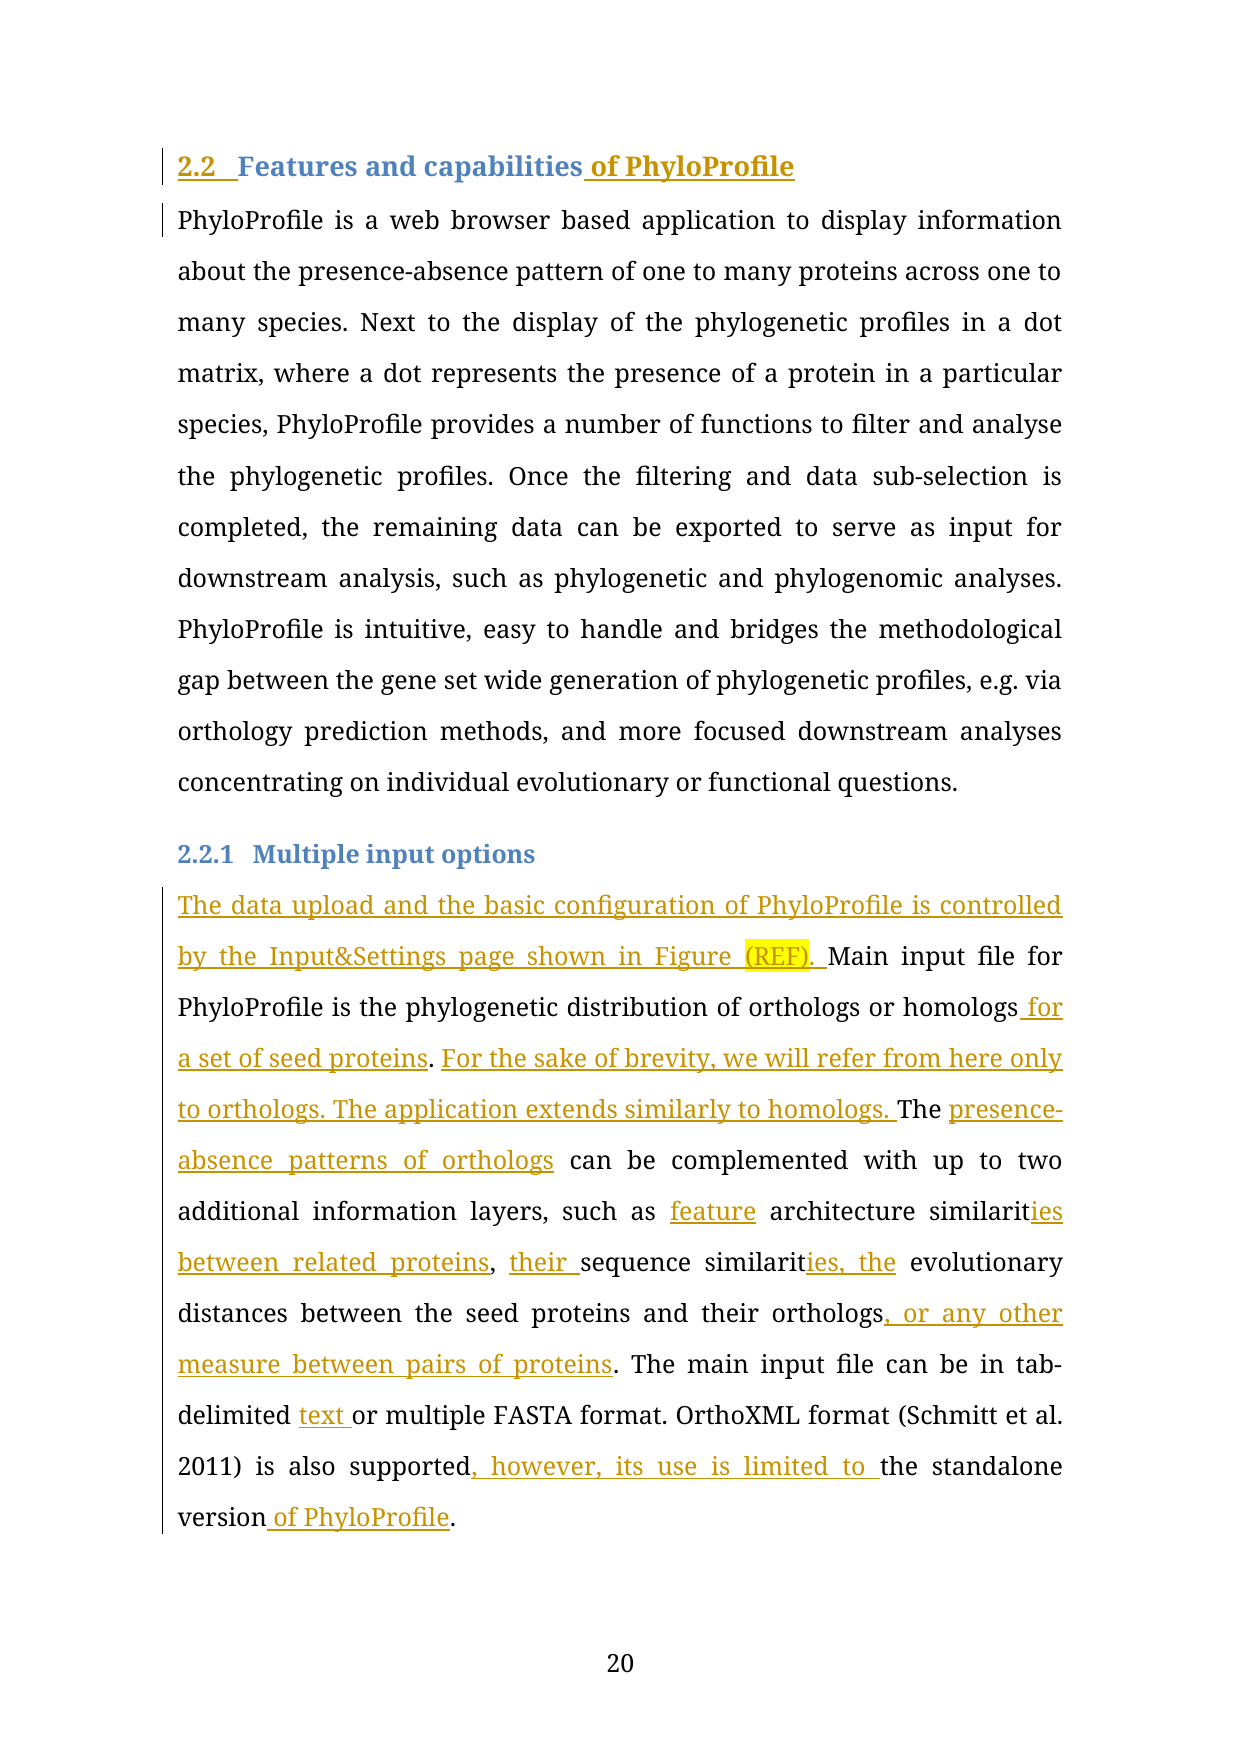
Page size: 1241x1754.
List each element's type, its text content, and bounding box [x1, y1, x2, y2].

text PhyloProfile is a web browser based application to display information about the presence-absence pattern of one to many proteins across one to many species. Next to the display of the phylogenetic profiles in a dot matrix, where a dot represents the presence of a protein in a particular species, PhyloProfile provides a number of functions to filter and analyse the phylogenetic profiles. Once the filtering and data sub-selection is completed, the remaining data can be exported to serve as input for downstream analysis, such as phylogenetic and phylogenomic analyses. PhyloProfile is intuitive, easy to handle and bridges the methodological gap between the gene set wide generation of phylogenetic profiles, e.g. via orthology prediction methods, and more focused downstream analyses concentrating on individual evolutionary or functional questions. [177, 203, 1063, 798]
text Main input file for PhyloProfile is the phylogenetic distribution of orthologs or homologs. The can be complemented with up to two additional information layers, such as architecture similarit, sequence similarit evolutionary distances between the seed proteins and their orthologs. The main input file can be in tab-delimited or multiple FASTA format. OrthoXML format (Schmitt et al. 2011) is also supportedthe standalone version. [177, 917, 1063, 1534]
subtitle Multiple input options [177, 836, 1063, 870]
subtitle Features and capabilities [177, 148, 1063, 184]
